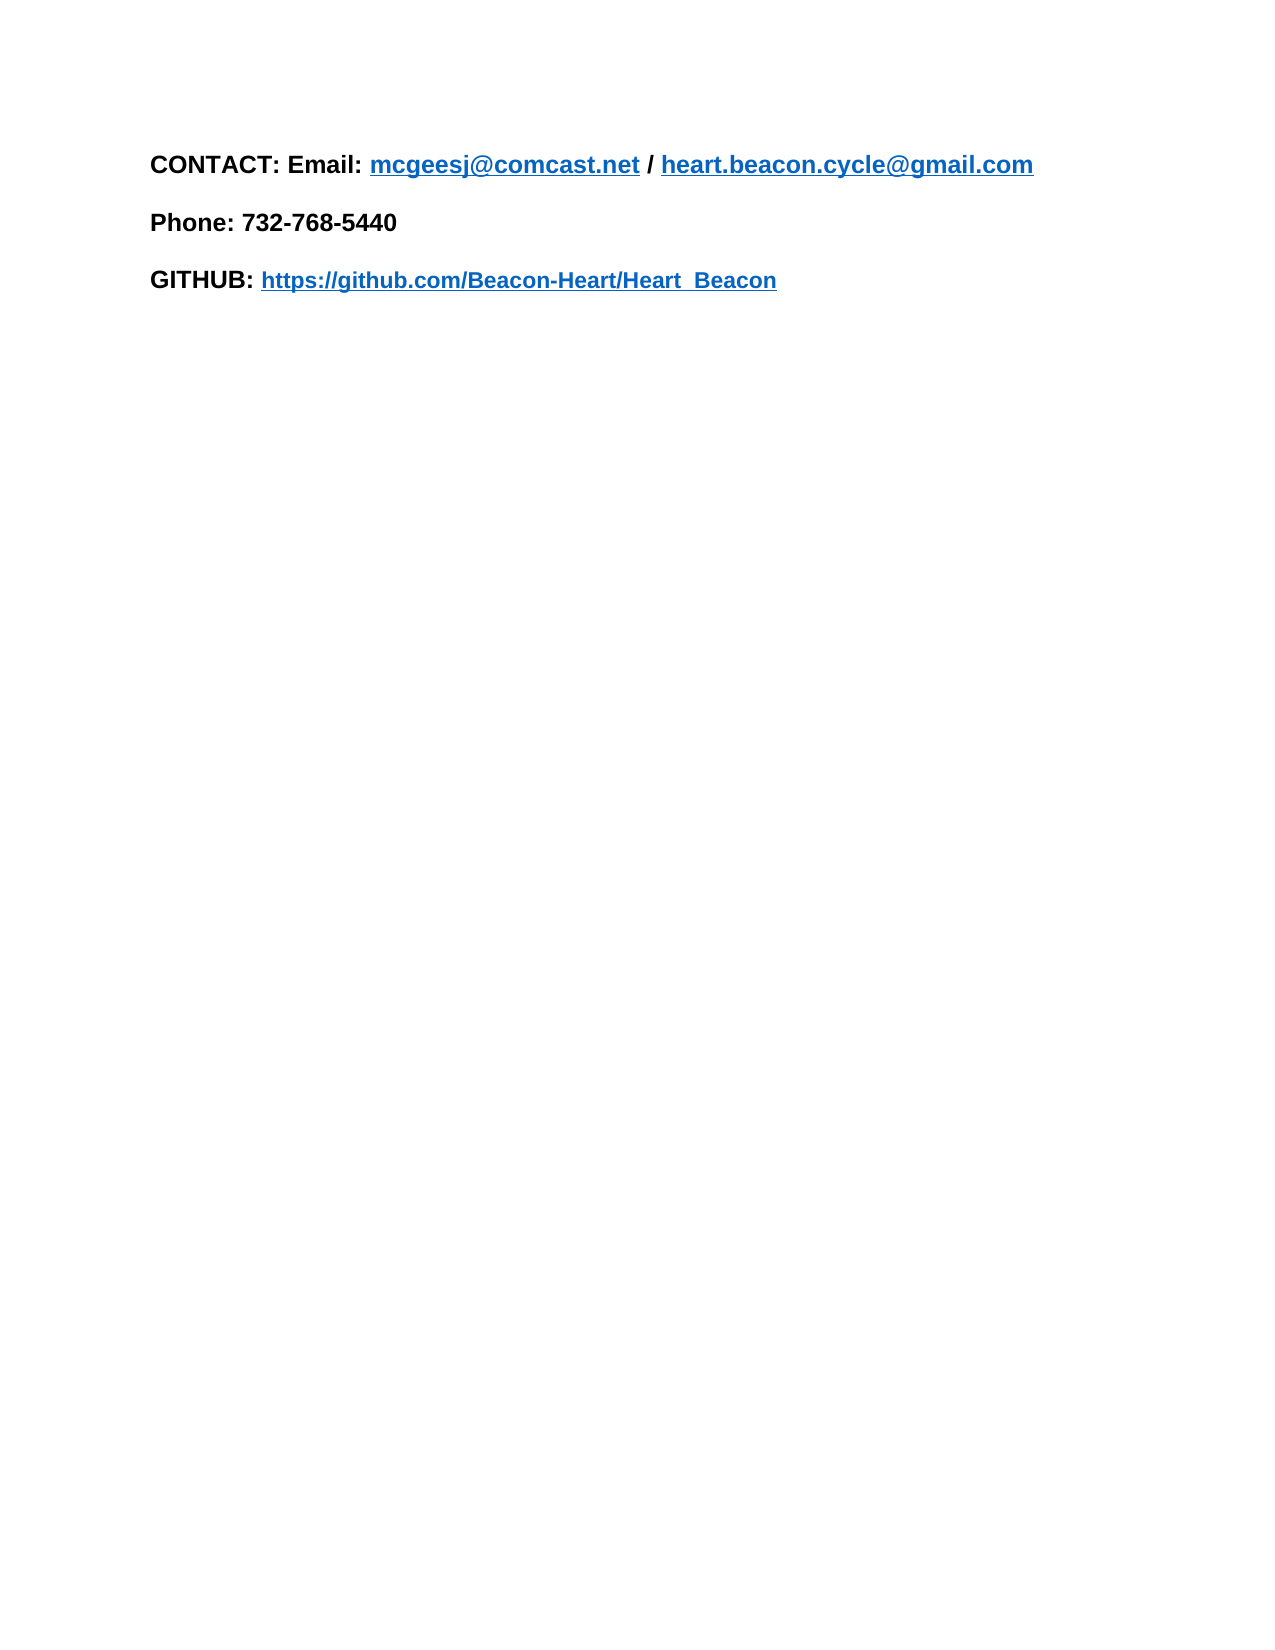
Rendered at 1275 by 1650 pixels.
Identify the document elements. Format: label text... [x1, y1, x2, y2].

text GITHUB: https://github.com/Beacon-Heart/Heart_Beacon [150, 265, 1125, 294]
text CONTACT: Email: mcgeesj@comcast.net / heart.beacon.cycle@gmail.com [150, 150, 1125, 179]
text Phone: 732-768-5440 [150, 207, 1125, 236]
